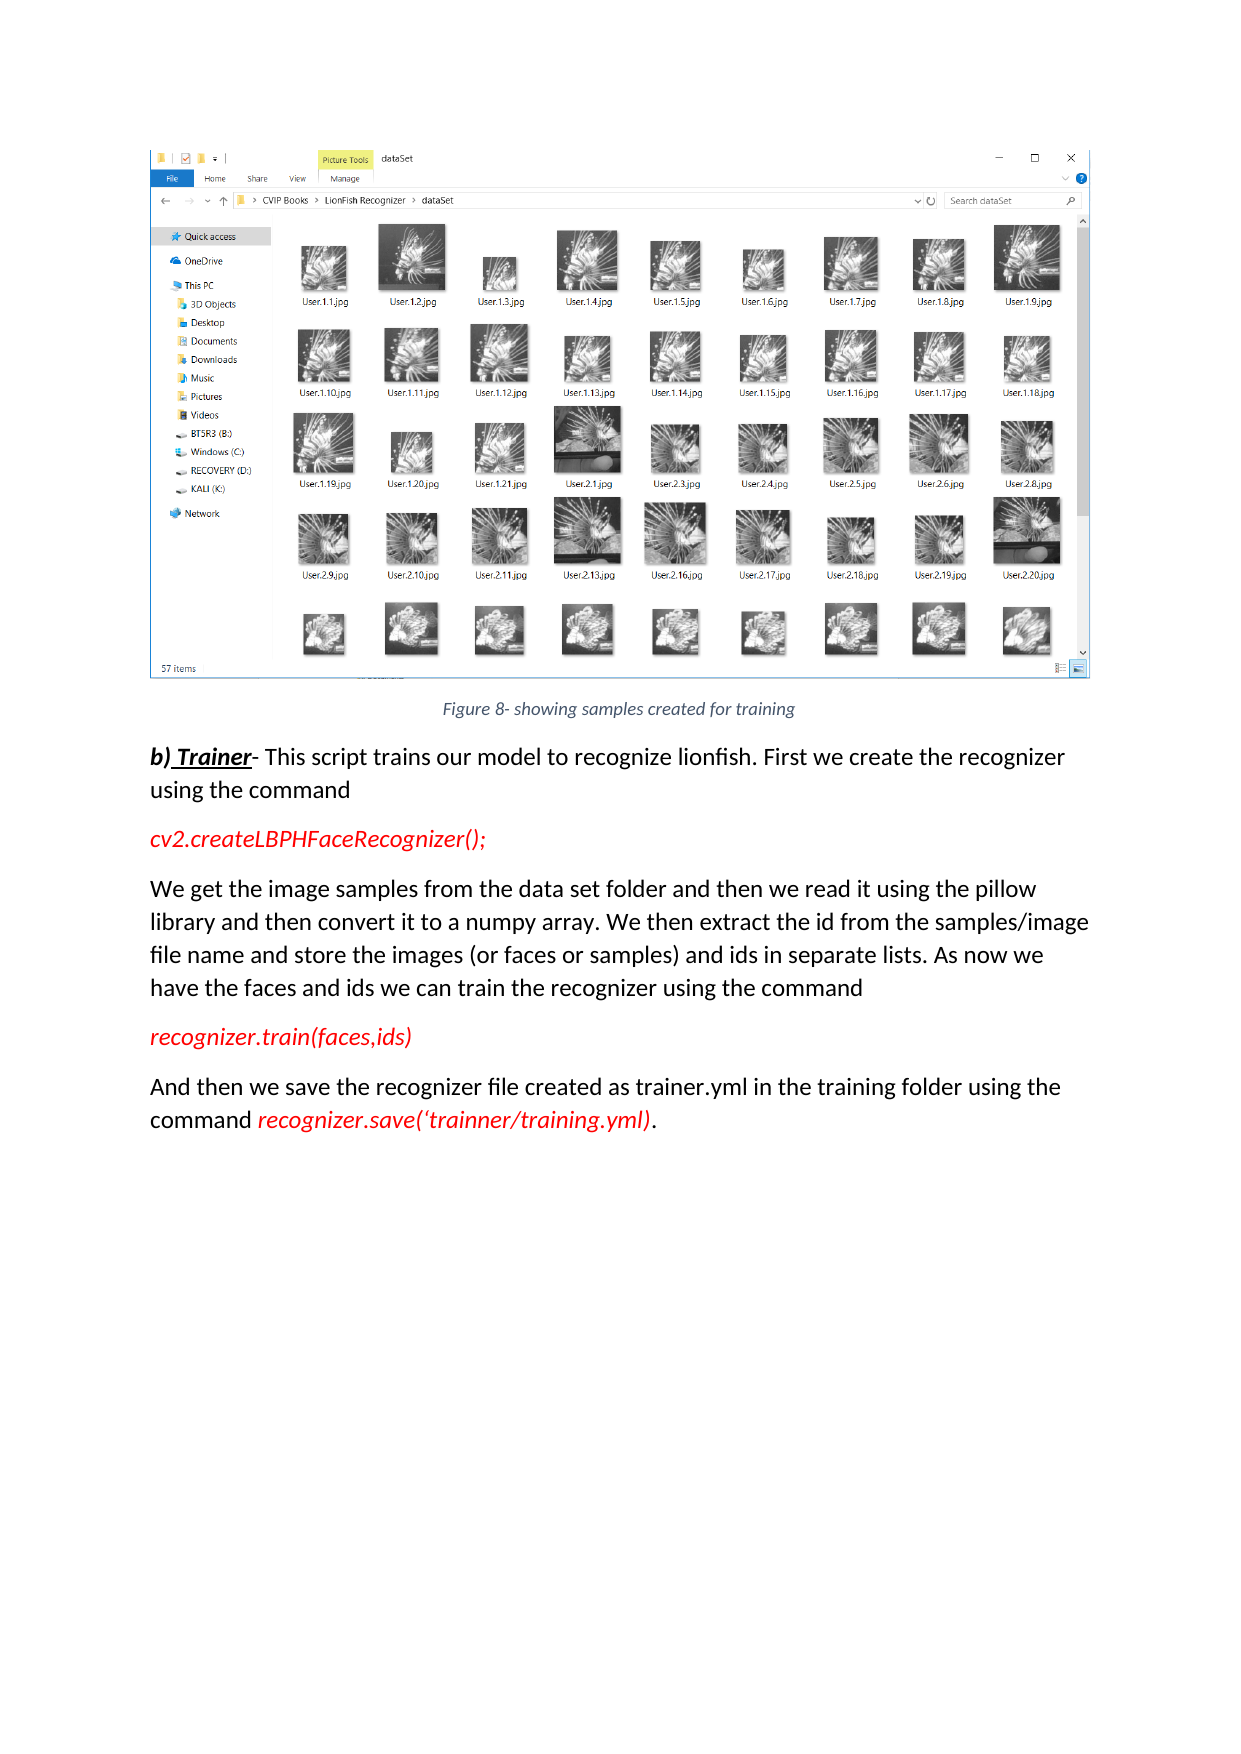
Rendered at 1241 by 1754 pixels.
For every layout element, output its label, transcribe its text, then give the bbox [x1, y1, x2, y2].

text We get the image samples from the data set folder and then we read it using the pillow library and then convert it to a numpy array. We then extract the id from the samples/image file name and store the images (or faces or samples) and ids in separate lists. As now we have the faces and ids we can train the recognizer using the command [150, 873, 1090, 1002]
text cv2.createLBPHFaceRecognizer(); [150, 824, 1090, 854]
text b) Trainer- This script trains our model to recognize lionfish. First we create the recognizer using the command [150, 741, 1090, 804]
text And then we save the recognizer file created as trainer.yml in the training folder using the command recognizer.save(‘trainner/training.yml). [150, 1071, 1090, 1134]
text recognizer.train(faces,ids) [150, 1022, 1090, 1052]
picture [150, 150, 1091, 679]
